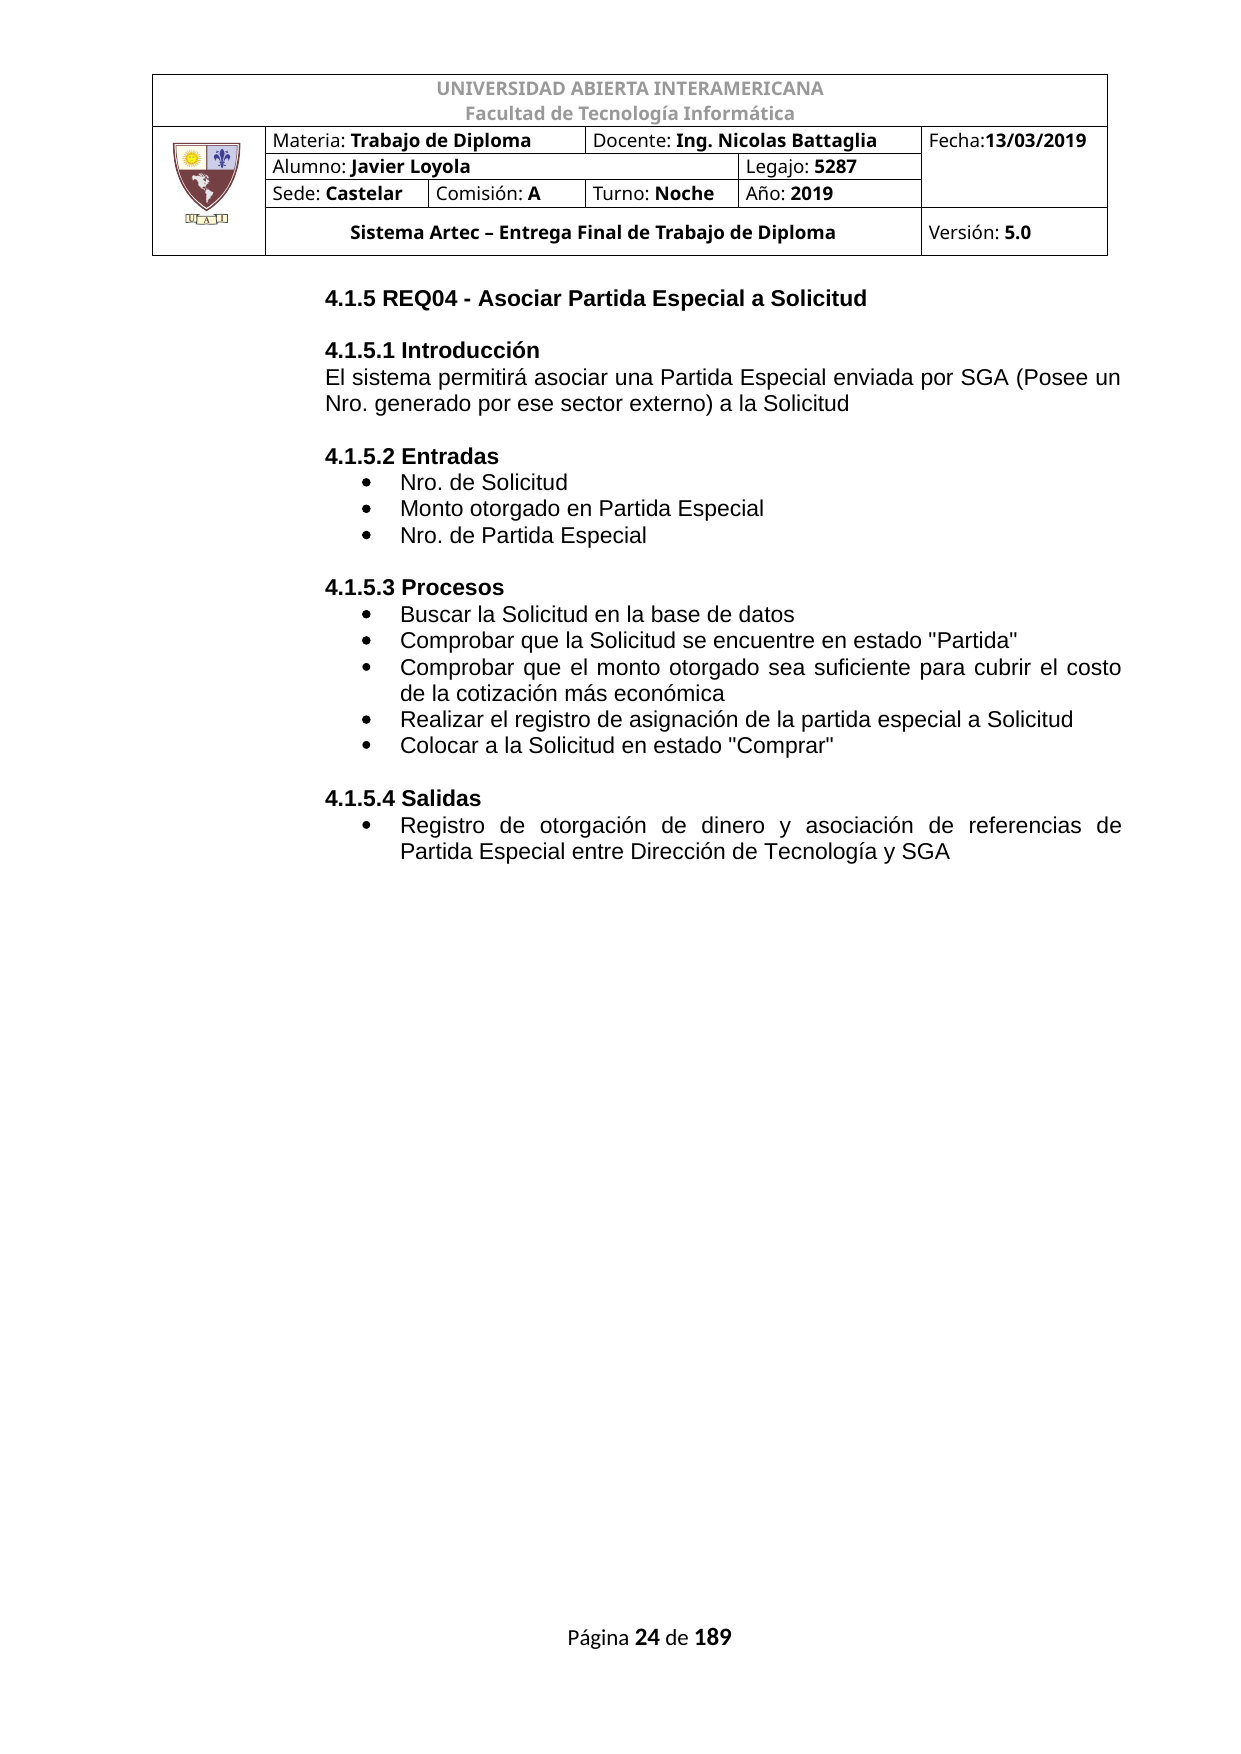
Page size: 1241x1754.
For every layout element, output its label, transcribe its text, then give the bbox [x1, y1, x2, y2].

text 4.1.5.3 Procesos [325, 574, 1122, 601]
list Comprobar que la Solicitud se encuentre en estado "Partida" [362, 627, 1122, 653]
picture [157, 136, 257, 228]
text 4.1.5 REQ04 - Asociar Partida Especial a Solicitud [325, 284, 1122, 311]
list Nro. de Partida Especial [362, 522, 1122, 548]
text 4.1.5.4 Salidas [325, 785, 1122, 812]
text El sistema permitirá asociar una Partida Especial enviada por SGA (Posee un Nro. generado por ese sector externo) a la Solicitud [325, 363, 1122, 416]
list Comprobar que el monto otorgado sea suficiente para cubrir el costo de la cotización más económica [362, 653, 1122, 706]
list Registro de otorgación de dinero y asociación de referencias de Partida Especial entre Dirección de Tecnología y SGA [362, 812, 1122, 864]
text 4.1.5.1 Introducción [325, 337, 1122, 363]
list Colocar a la Solicitud en estado "Comprar" [362, 732, 1122, 759]
text 4.1.5.2 Entradas [325, 443, 1122, 469]
list Nro. de Solicitud [362, 469, 1122, 495]
list Monto otorgado en Partida Especial [362, 495, 1122, 522]
list Buscar la Solicitud en la base de datos [362, 601, 1122, 627]
list Realizar el registro de asignación de la partida especial a Solicitud [362, 706, 1122, 732]
